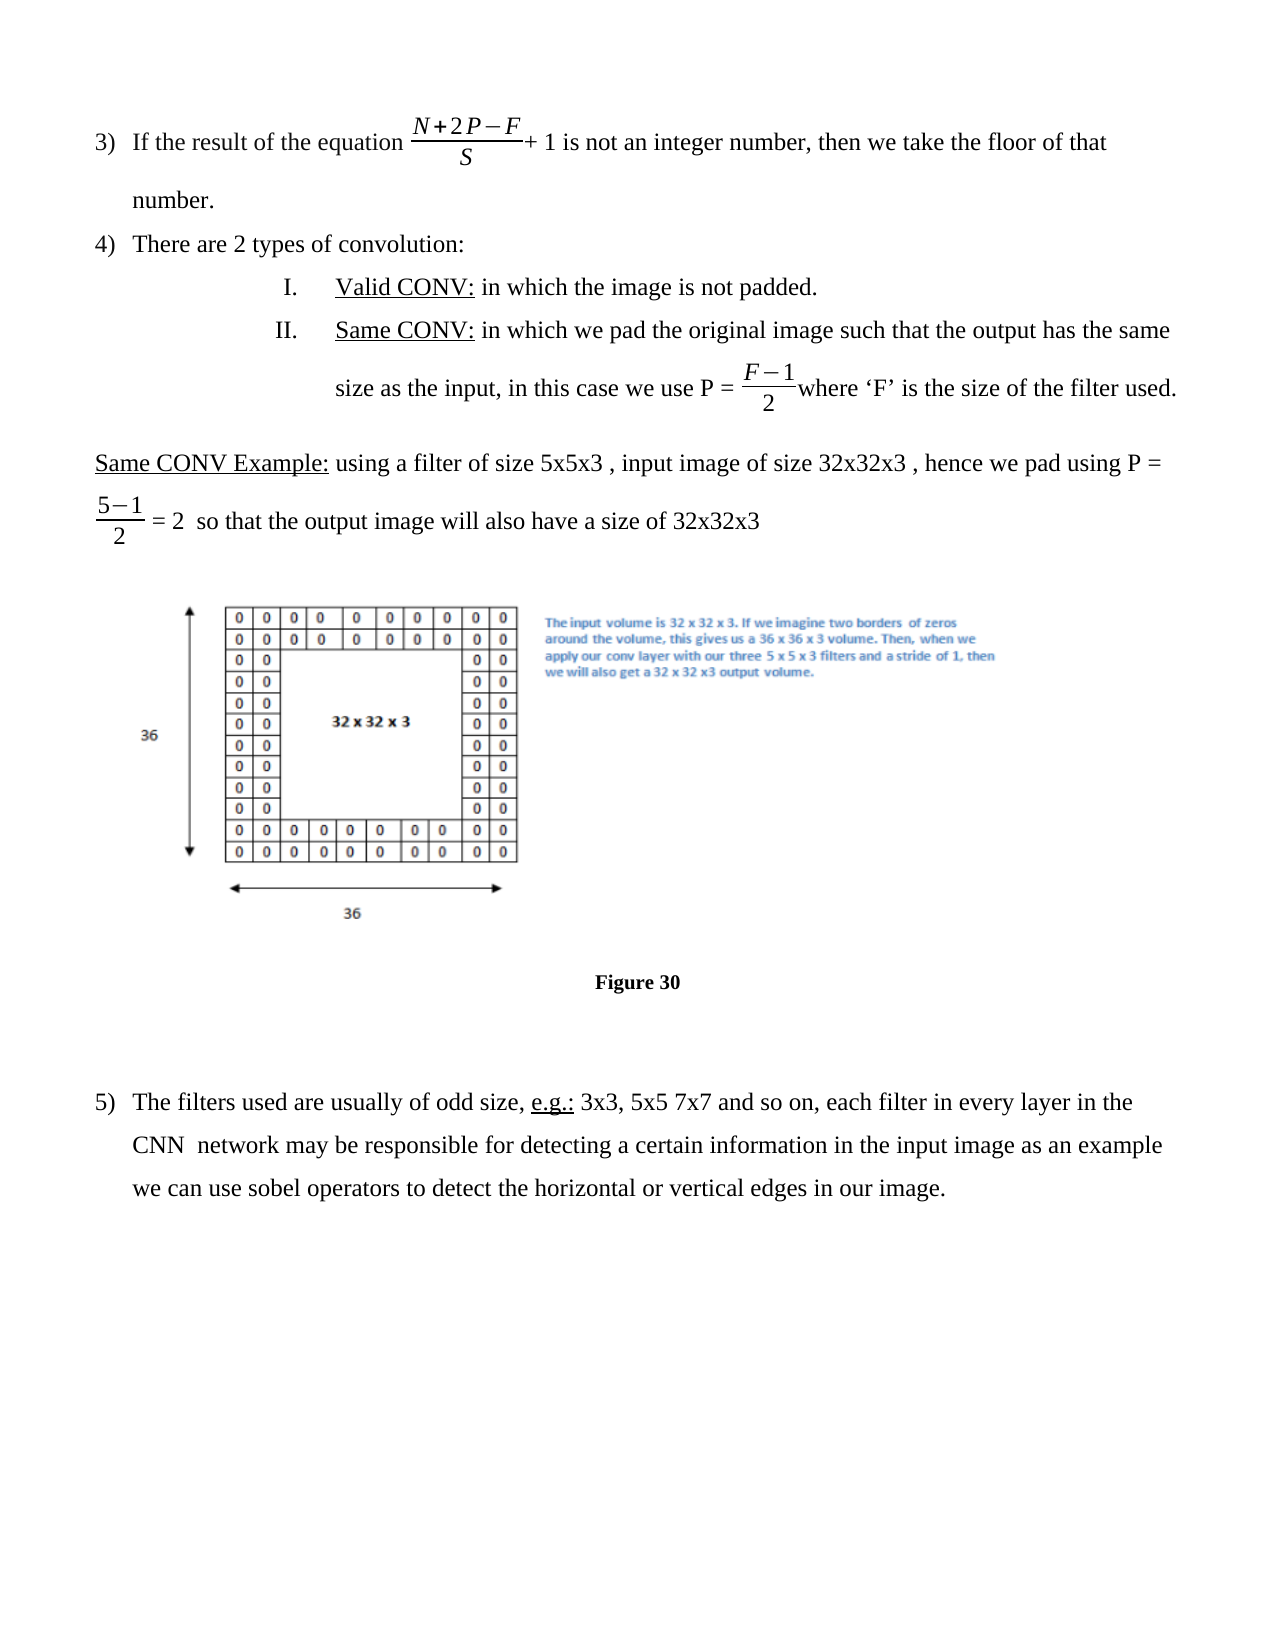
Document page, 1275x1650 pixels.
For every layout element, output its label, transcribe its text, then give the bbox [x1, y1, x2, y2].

list Valid CONV: in which the image is not padded. [298, 272, 1181, 301]
list Same CONV: in which we pad the original image such that the output has the same size as the input, in this case we use P = where ‘F’ is the size of the filter used. [298, 315, 1181, 417]
text Figure 30 [94, 970, 1181, 994]
list If the result of the equation + 1 is not an integer number, then we take the floor of that number. [94, 112, 1181, 214]
list There are 2 types of convolution: [94, 229, 1181, 257]
picture [94, 581, 1068, 939]
text Same CONV Example: using a filter of size 5x5x3 , input image of size 32x32x3 , hence we pad using P = = 2 so that the output image will also have a size of 32x32x3 [94, 448, 1181, 550]
list The filters used are usually of odd size, e.g.: 3x3, 5x5 7x7 and so on, each filter in every layer in the CNN network may be responsible for detecting a certain information in the input image as an example we can use sobel operators to detect the horizontal or vertical edges in our image. [94, 1087, 1181, 1202]
